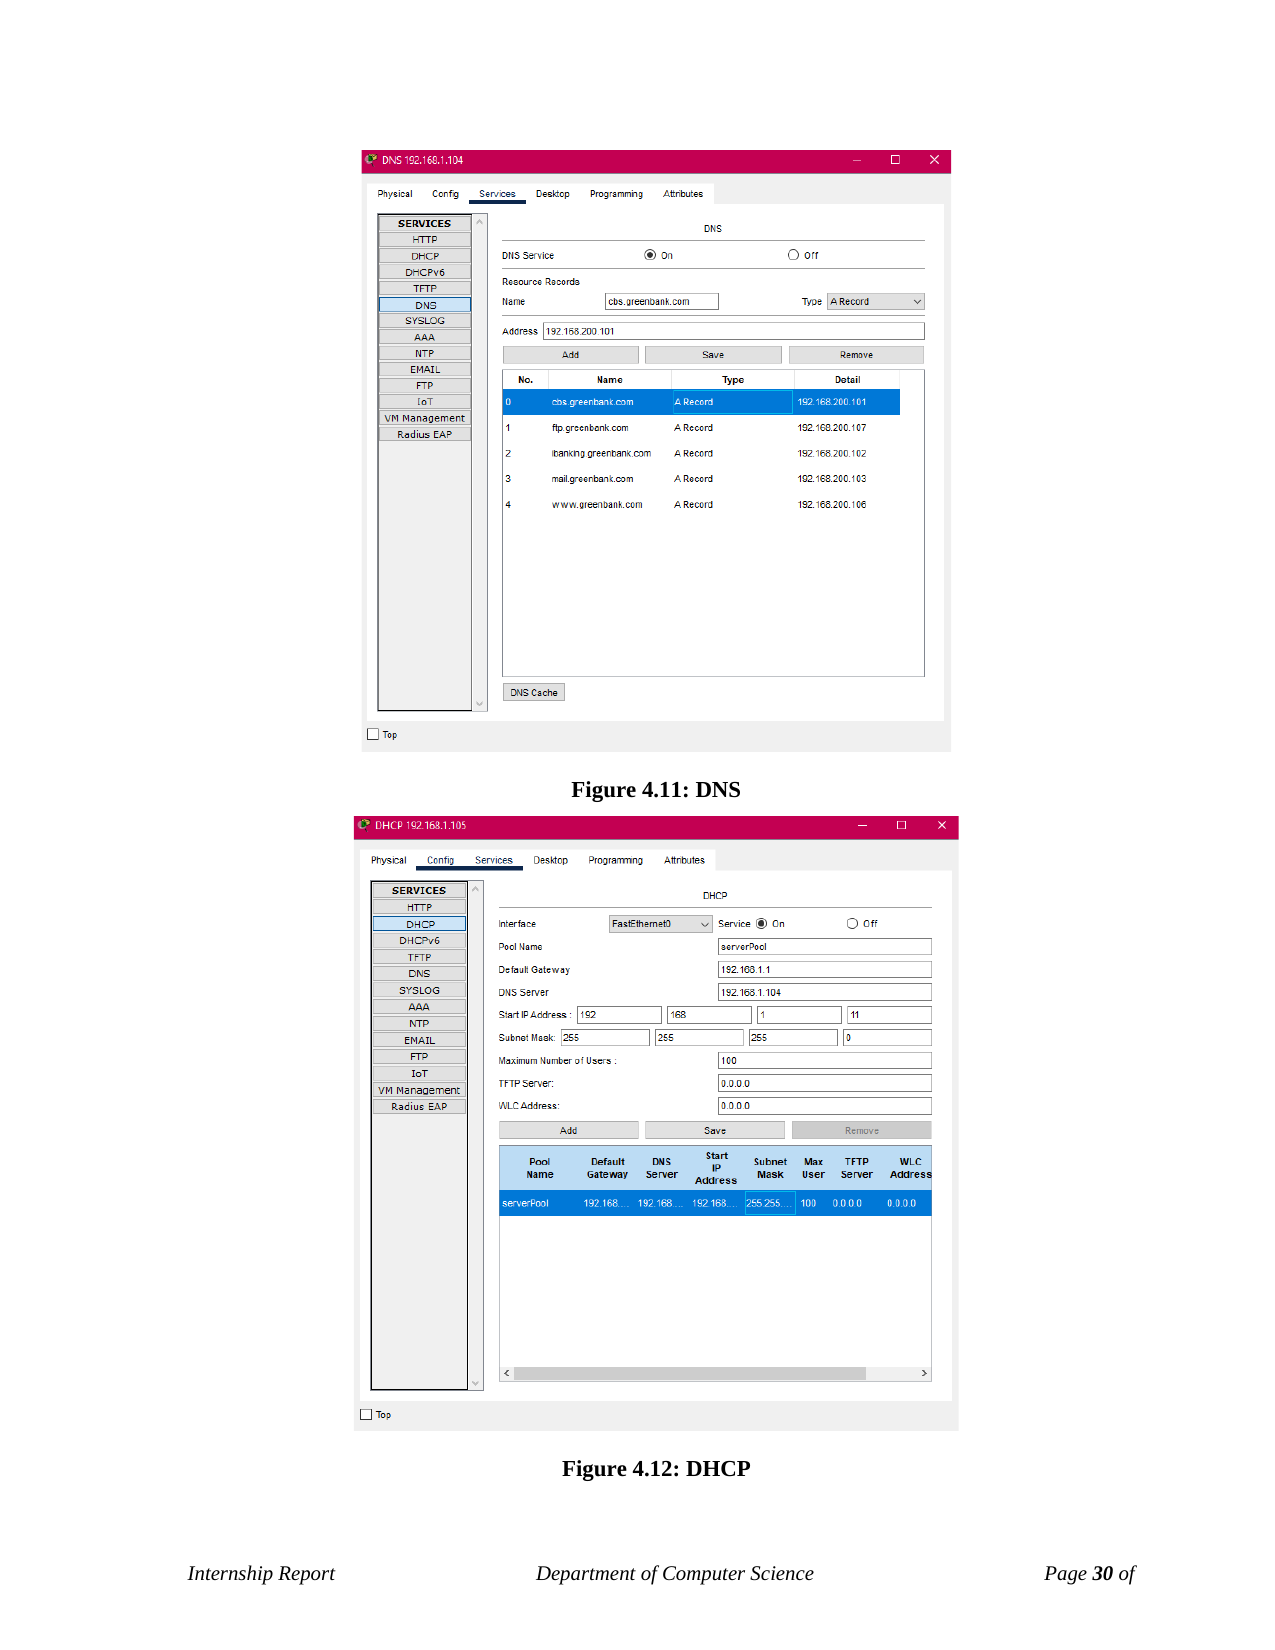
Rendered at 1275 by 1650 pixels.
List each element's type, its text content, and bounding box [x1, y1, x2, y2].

picture [361, 150, 952, 752]
text Figure 4.11: DNS [187, 776, 1125, 803]
picture [353, 816, 959, 1431]
text Figure 4.12: DHCP [187, 1455, 1125, 1481]
